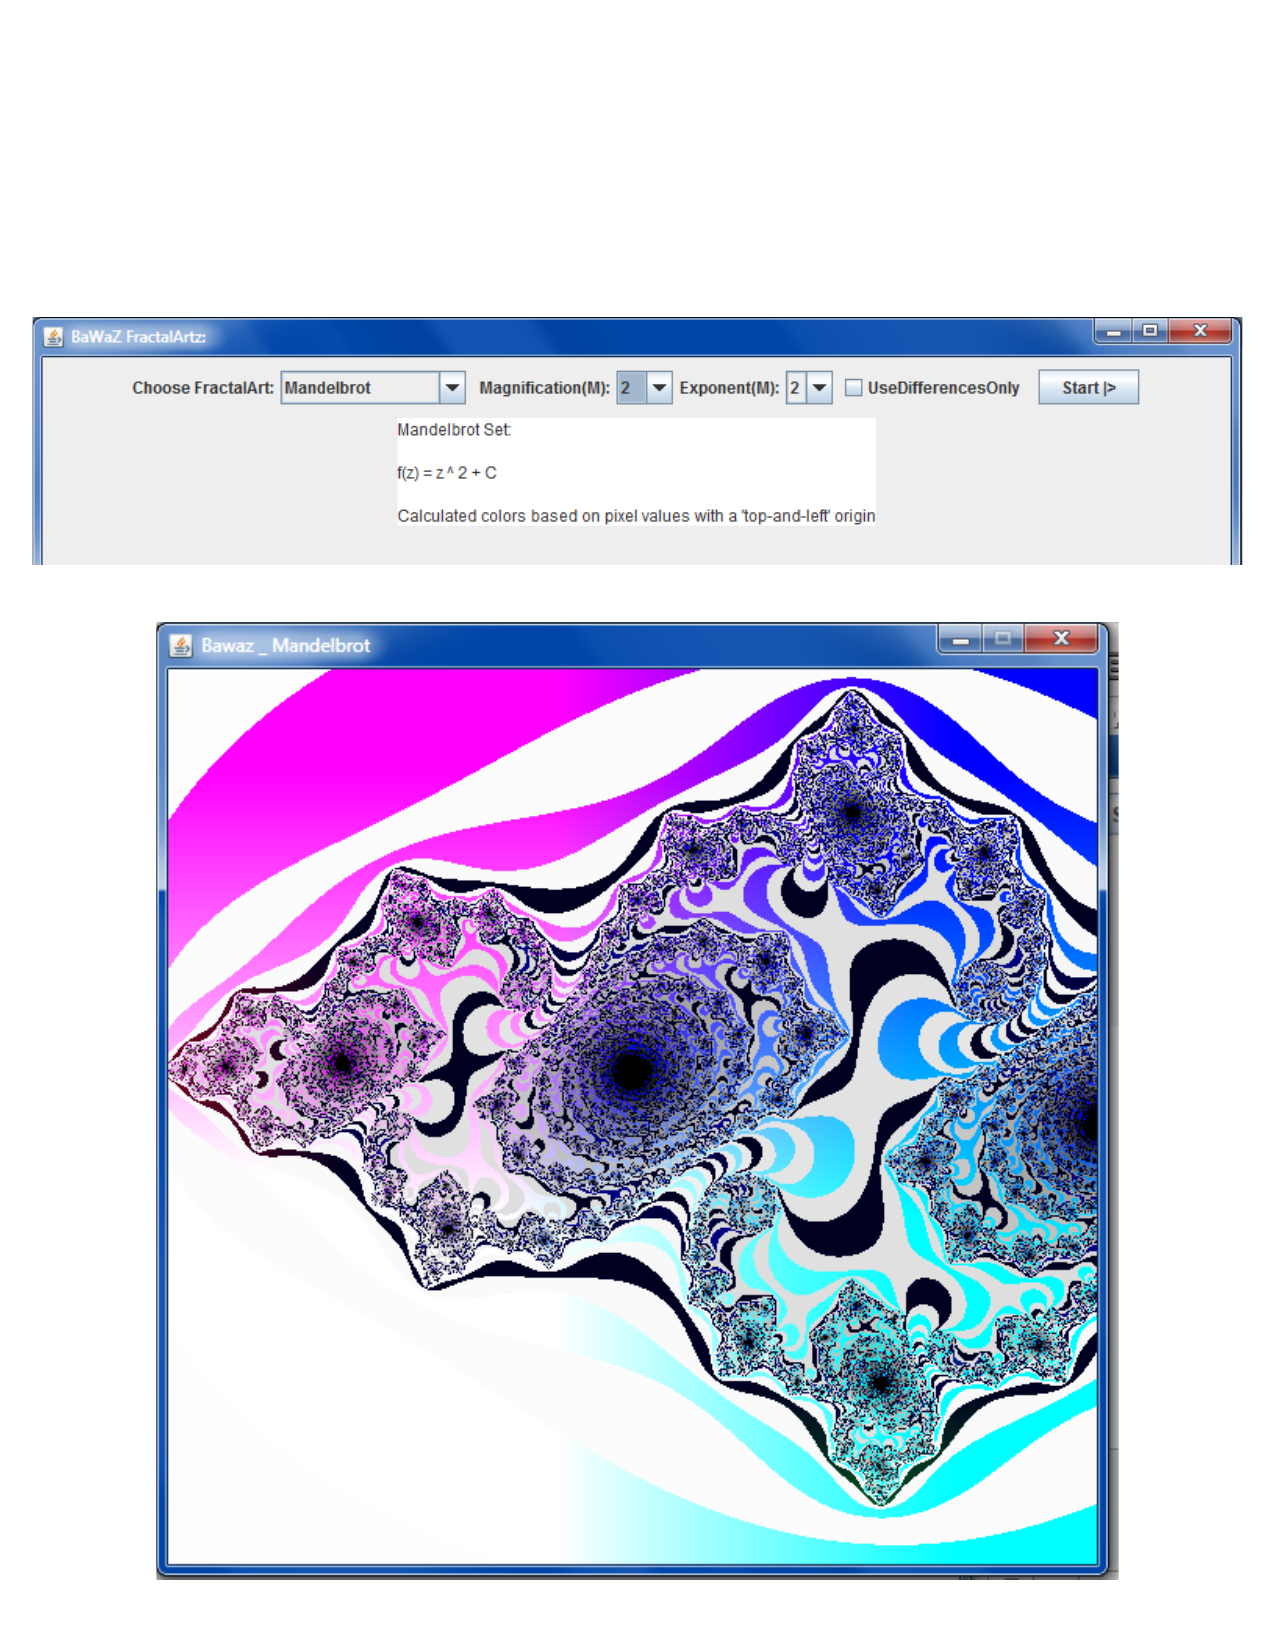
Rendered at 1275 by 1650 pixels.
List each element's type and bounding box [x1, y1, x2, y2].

picture [156, 622, 1119, 1580]
picture [32, 317, 1243, 565]
